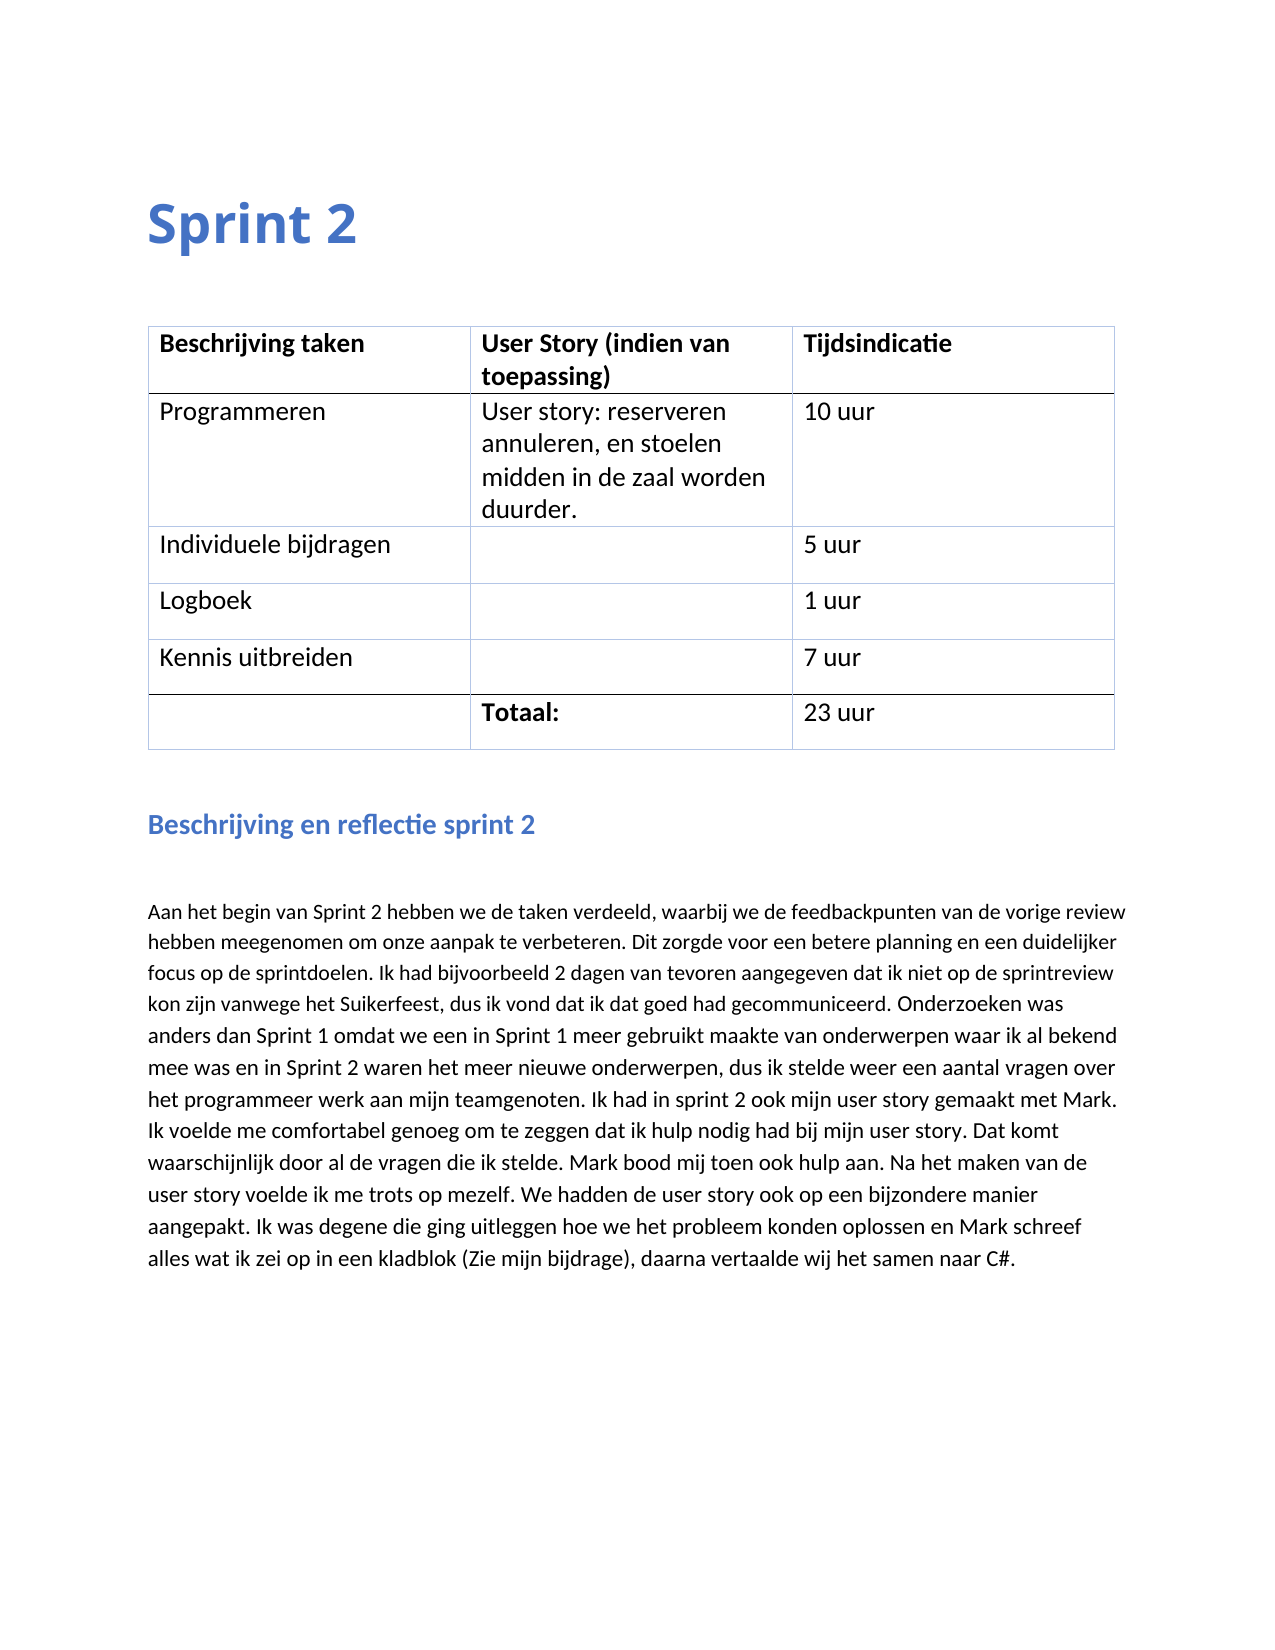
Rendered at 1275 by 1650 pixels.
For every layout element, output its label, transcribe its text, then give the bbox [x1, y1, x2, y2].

table_cell Totaal: [471, 695, 792, 749]
table_cell [149, 695, 470, 749]
table_cell User story: reserveren annuleren, en stoelen midden in de zaal worden duurder. [471, 394, 792, 526]
table_cell [471, 640, 792, 694]
table_cell 23 uur [793, 695, 1114, 749]
table_cell 7 uur [793, 640, 1114, 694]
subtitle Sprint 2 [148, 185, 1127, 259]
table_cell [471, 527, 792, 582]
subtitle Beschrijving en reflectie sprint 2 [148, 806, 1127, 842]
table_cell [471, 584, 792, 639]
table_cell Kennis uitbreiden [149, 640, 470, 694]
text Aan het begin van Sprint 2 hebben we de taken verdeeld, waarbij we de feedbackpunten van de vorige review hebben meegenomen om onze aanpak te verbeteren. Dit zorgde voor een betere planning en een duidelijker focus op de sprintdoelen. Ik had bijvoorbeeld 2 dagen van tevoren aangegeven dat ik niet op de sprintreview kon zijn vanwege het Suikerfeest, dus ik vond dat ik dat goed had gecommuniceerd. Onderzoeken was anders dan Sprint 1 omdat we een in Sprint 1 meer gebruikt maakte van onderwerpen waar ik al bekend mee was en in Sprint 2 waren het meer nieuwe onderwerpen, dus ik stelde weer een aantal vragen over het programmeer werk aan mijn teamgenoten. Ik had in sprint 2 ook mijn user story gemaakt met Mark. Ik voelde me comfortabel genoeg om te zeggen dat ik hulp nodig had bij mijn user story. Dat komt waarschijnlijk door al de vragen die ik stelde. Mark bood mij toen ook hulp aan. Na het maken van de user story voelde ik me trots op mezelf. We hadden de user story ook op een bijzondere manier aangepakt. Ik was degene die ging uitleggen hoe we het probleem konden oplossen en Mark schreef alles wat ik zei op in een kladblok (Zie mijn bijdrage), daarna vertaalde wij het samen naar C#. [148, 898, 1127, 1272]
table_cell Programmeren [149, 394, 470, 526]
table_header Beschrijving taken [149, 327, 470, 393]
table_cell 1 uur [793, 584, 1114, 639]
table_cell 10 uur [793, 394, 1114, 526]
table_cell 5 uur [793, 527, 1114, 582]
table_cell Individuele bijdragen [149, 527, 470, 582]
table_header Tijdsindicatie [793, 327, 1114, 393]
table_header User Story (indien van toepassing) [471, 327, 792, 393]
table_cell Logboek [149, 584, 470, 639]
